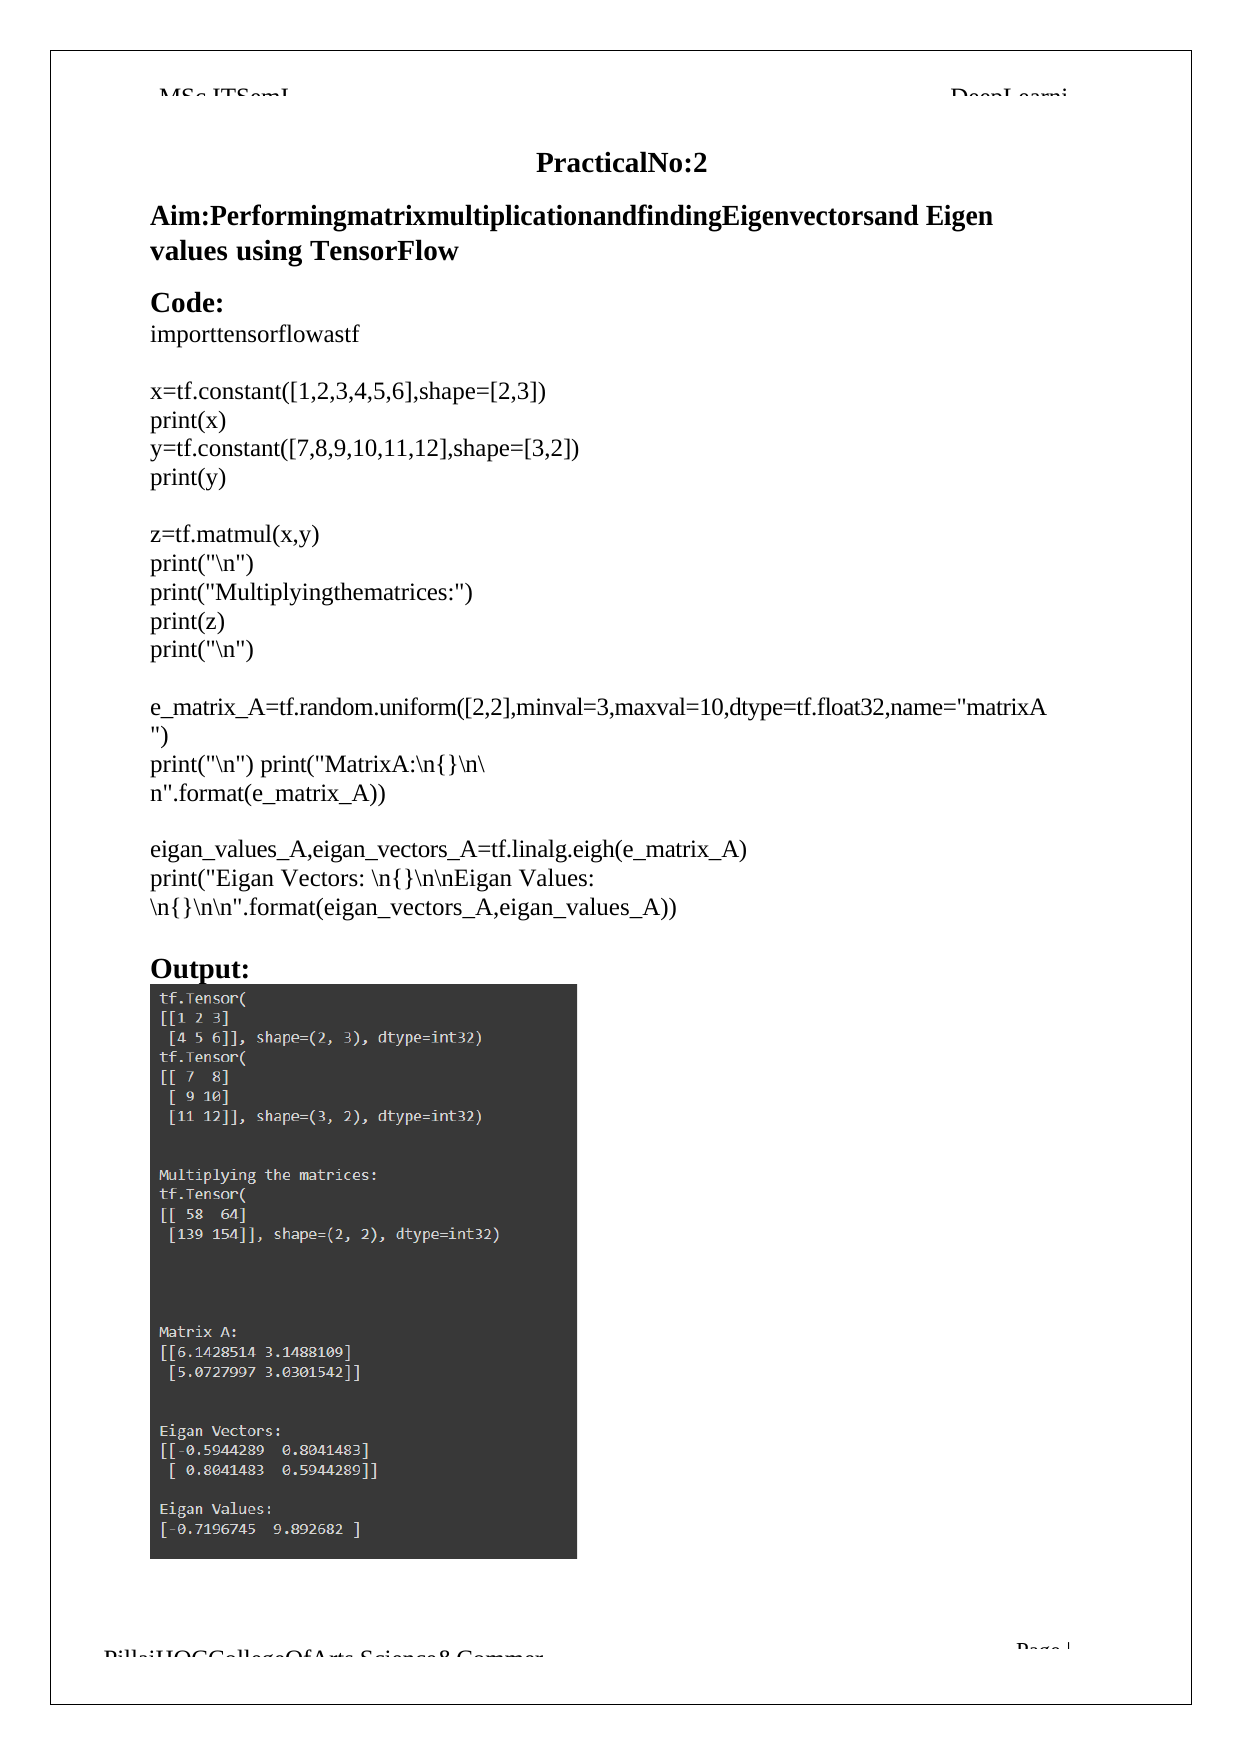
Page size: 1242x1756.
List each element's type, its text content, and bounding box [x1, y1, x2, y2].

text print("Multiplyingthematrices:") print(z) [150, 577, 475, 634]
text Code: [150, 286, 1104, 319]
subtitle Aim:PerformingmatrixmultiplicationandfindingEigenvectorsand Eigen values using TensorFlow [150, 198, 997, 267]
picture [150, 984, 578, 1559]
text \n{}\n\n".format(eigan_vectors_A,eigan_values_A)) [150, 892, 1104, 921]
subtitle Output: [150, 951, 1104, 984]
text PracticalNo:2 [533, 145, 710, 178]
text z=tf.matmul(x,y) print("\n") [150, 519, 322, 577]
text eigan_values_A,eigan_vectors_A=tf.linalg.eigh(e_matrix_A) print("Eigan Vectors: \n{}\n\nEigan Values: [150, 835, 749, 892]
text print("\n") [150, 634, 1104, 663]
text x=tf.constant([1,2,3,4,5,6],shape=[2,3]) print(x) y=tf.constant([7,8,9,10,11,12],shape=[3,2]) print(y) [150, 376, 581, 491]
text importtensorflowastf [150, 319, 1104, 348]
text print("\n") print("MatrixA:\n{}\n\n".format(e_matrix_A)) [150, 749, 612, 807]
text e_matrix_A=tf.random.uniform([2,2],minval=3,maxval=10,dtype=tf.float32,name="matrixA ") [150, 692, 1054, 749]
